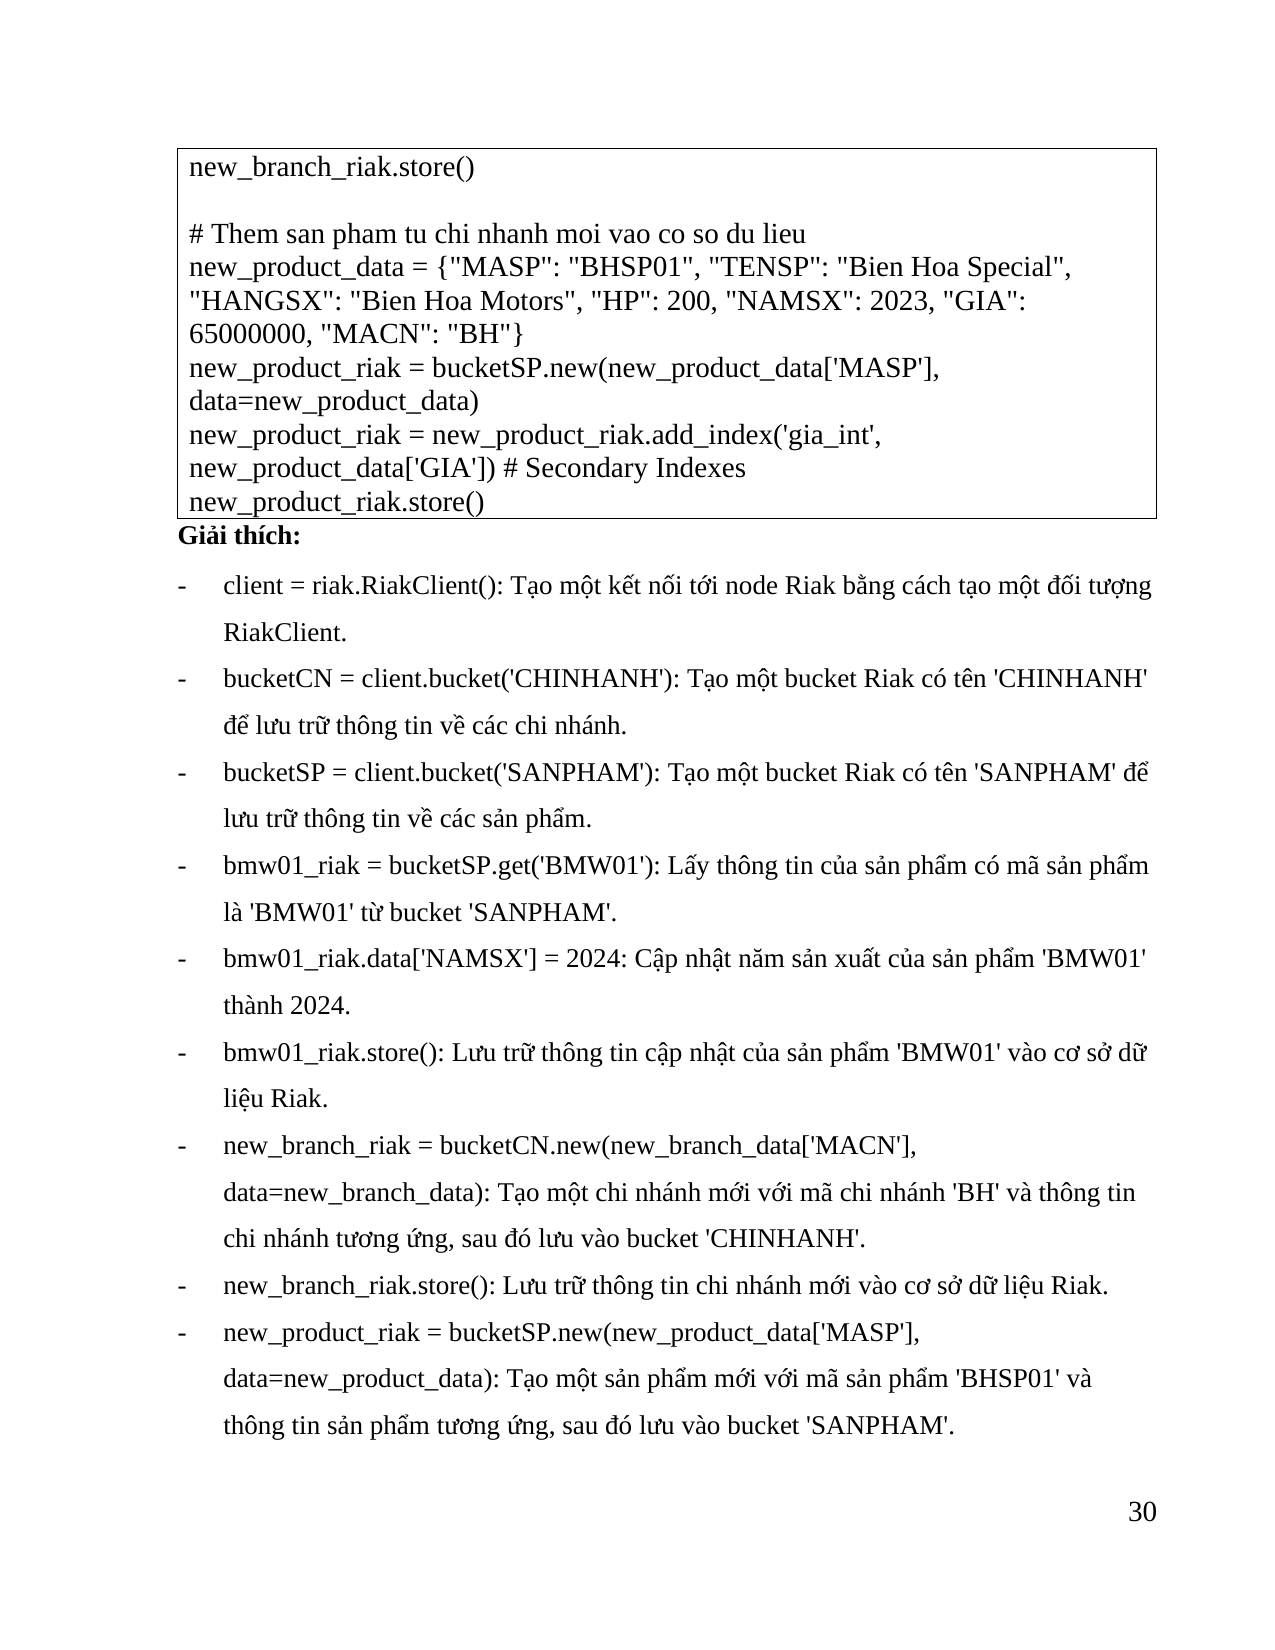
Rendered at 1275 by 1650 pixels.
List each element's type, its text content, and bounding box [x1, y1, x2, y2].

list new_branch_riak = bucketCN.new(new_branch_data['MACN'], data=new_branch_data): Tạo một chi nhánh mới với mã chi nhánh 'BH' và thông tin chi nhánh tương ứng, sau đó lưu vào bucket 'CHINHANH'. [177, 1129, 1157, 1253]
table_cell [178, 149, 1156, 518]
text Giải thích: [177, 519, 1157, 550]
list client = riak.RiakClient(): Tạo một kết nối tới node Riak bằng cách tạo một đối tượng RiakClient. [177, 569, 1157, 647]
list new_branch_riak.store(): Lưu trữ thông tin chi nhánh mới vào cơ sở dữ liệu Riak. [177, 1269, 1157, 1300]
list bucketSP = client.bucket('SANPHAM'): Tạo một bucket Riak có tên 'SANPHAM' để lưu trữ thông tin về các sản phẩm. [177, 756, 1157, 833]
list bmw01_riak.store(): Lưu trữ thông tin cập nhật của sản phẩm 'BMW01' vào cơ sở dữ liệu Riak. [177, 1036, 1157, 1113]
list new_product_riak = bucketSP.new(new_product_data['MASP'], data=new_product_data): Tạo một sản phẩm mới với mã sản phẩm 'BHSP01' và thông tin sản phẩm tương ứng, sau đó lưu vào bucket 'SANPHAM'. [177, 1316, 1157, 1440]
list bmw01_riak.data['NAMSX'] = 2024: Cập nhật năm sản xuất của sản phẩm 'BMW01' thành 2024. [177, 942, 1157, 1020]
list bmw01_riak = bucketSP.get('BMW01'): Lấy thông tin của sản phẩm có mã sản phẩm là 'BMW01' từ bucket 'SANPHAM'. [177, 849, 1157, 927]
list bucketCN = client.bucket('CHINHANH'): Tạo một bucket Riak có tên 'CHINHANH' để lưu trữ thông tin về các chi nhánh. [177, 662, 1157, 740]
